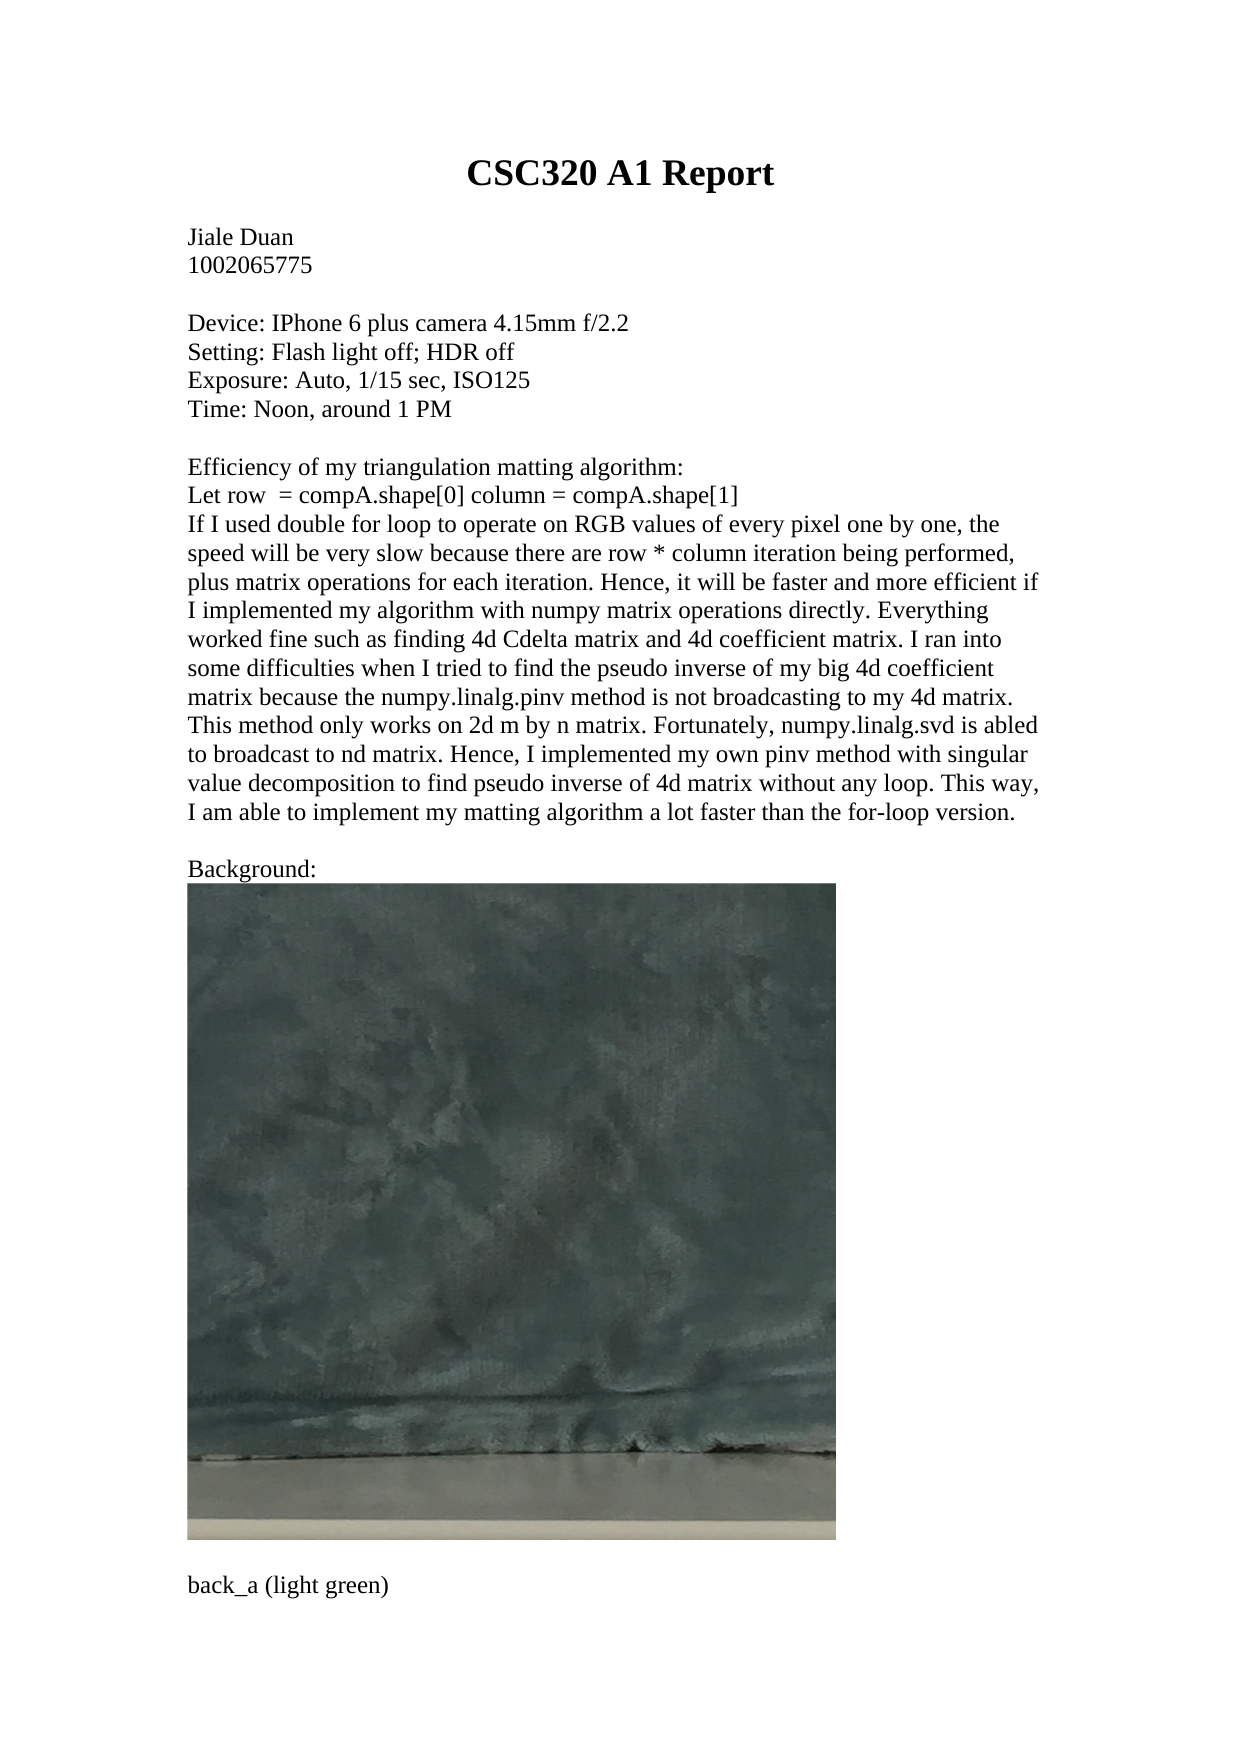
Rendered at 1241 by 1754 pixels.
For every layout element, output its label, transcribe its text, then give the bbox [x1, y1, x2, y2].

text 1002065775 [187, 251, 1053, 279]
text back_a (light green) [187, 1570, 1053, 1599]
text Jiale Duan [187, 222, 1053, 251]
text Background: [187, 854, 1053, 883]
text Efficiency of my triangulation matting algorithm: [187, 452, 1053, 481]
text Setting: Flash light off; HDR off [187, 337, 1053, 366]
text Exposure: Auto, 1/15 sec, ISO125 [187, 366, 1053, 394]
text Let row = compA.shape[0] column = compA.shape[1] [187, 481, 1053, 509]
text Device: IPhone 6 plus camera 4.15mm f/2.2 [187, 308, 1053, 337]
picture [188, 884, 835, 1540]
text CSC320 A1 Report [187, 150, 1053, 193]
text If I used double for loop to operate on RGB values of every pixel one by one, the speed will be very slow because there are row * column iteration being performed, plus matrix operations for each iteration. Hence, it will be faster and more efficient if I implemented my algorithm with numpy matrix operations directly. Everything worked fine such as finding 4d Cdelta matrix and 4d coefficient matrix. I ran into some difficulties when I tried to find the pseudo inverse of my big 4d coefficient matrix because the numpy.linalg.pinv method is not broadcasting to my 4d matrix. This method only works on 2d m by n matrix. Fortunately, numpy.linalg.svd is abled to broadcast to nd matrix. Hence, I implemented my own pinv method with singular value decomposition to find pseudo inverse of 4d matrix without any loop. This way, I am able to implement my matting algorithm a lot faster than the for-loop version. [187, 509, 1053, 826]
text Time: Noon, around 1 PM [187, 394, 1053, 423]
